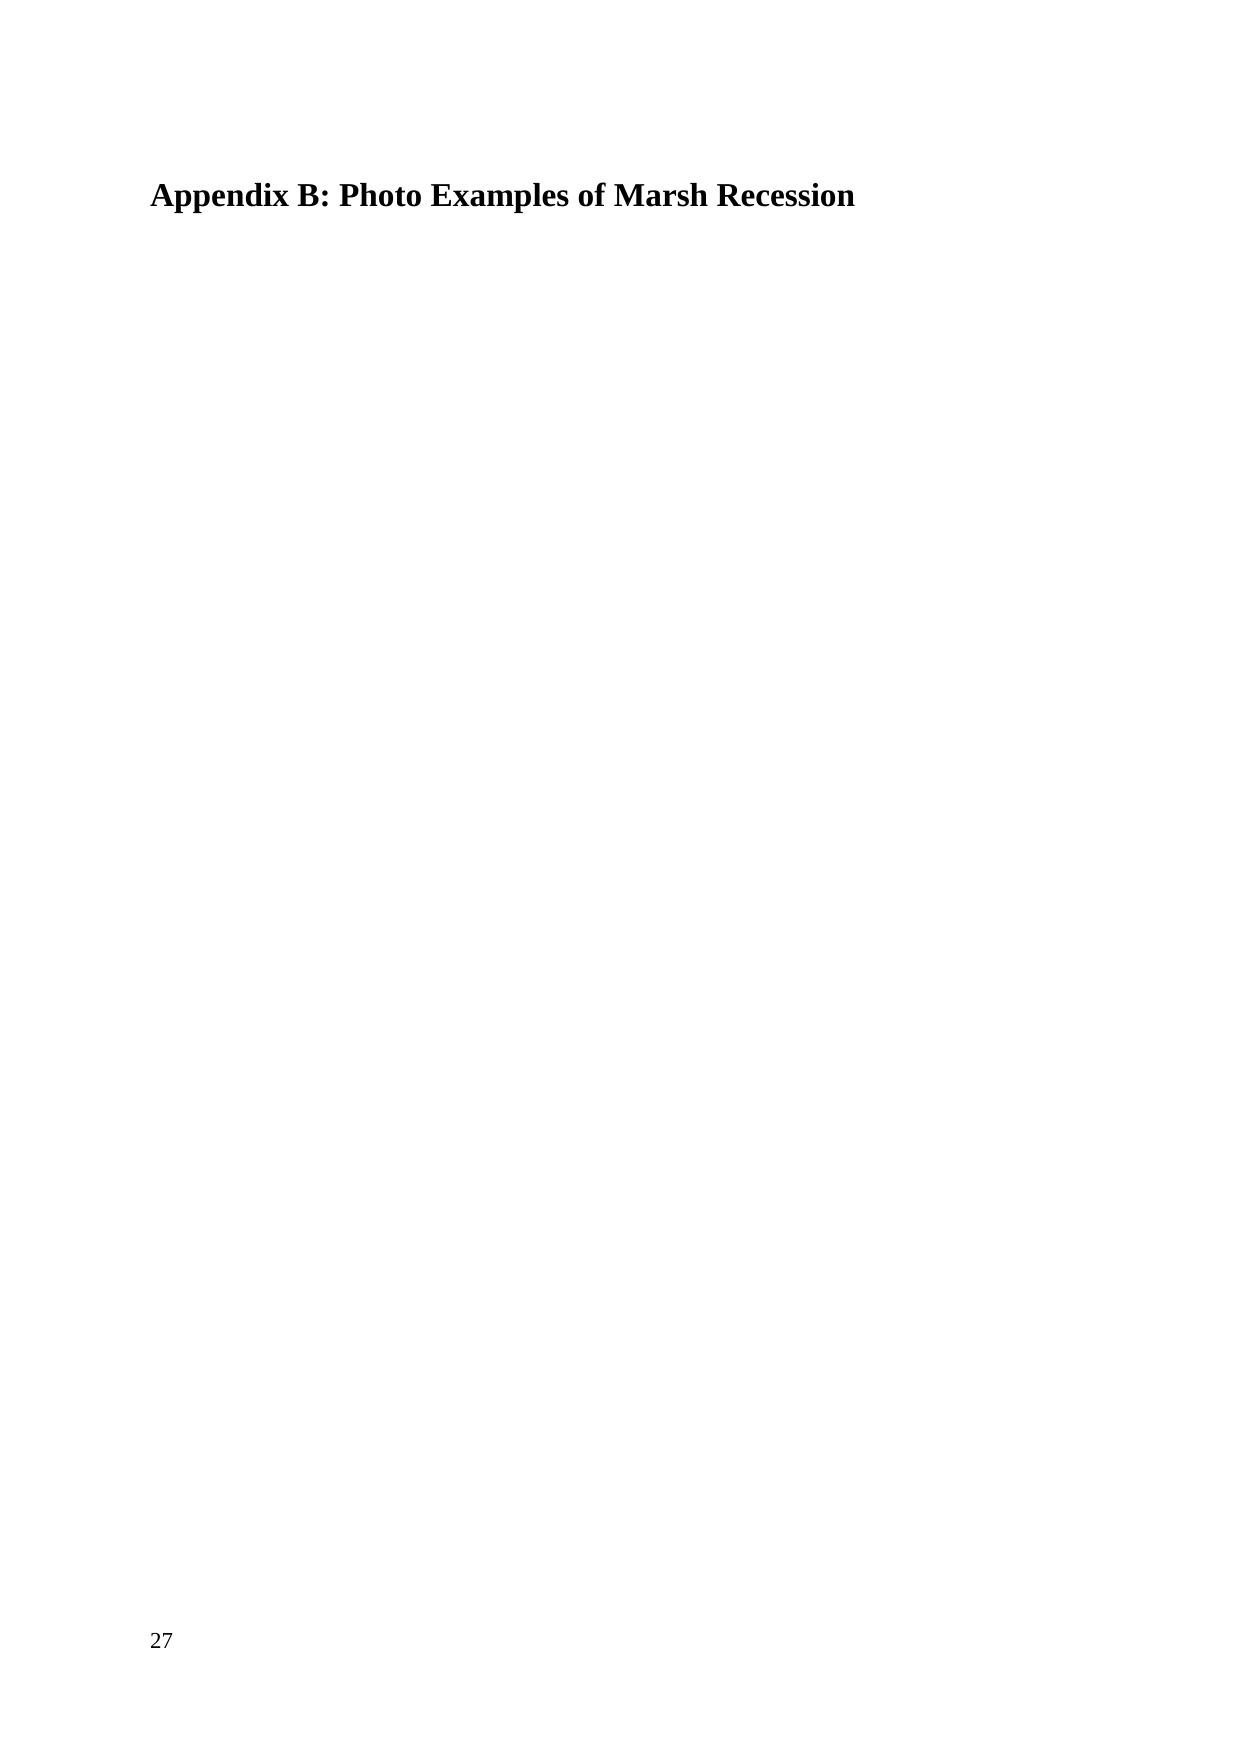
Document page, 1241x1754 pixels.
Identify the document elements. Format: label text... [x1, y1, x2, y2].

subtitle Appendix B: Photo Examples of Marsh Recession [150, 175, 1090, 213]
